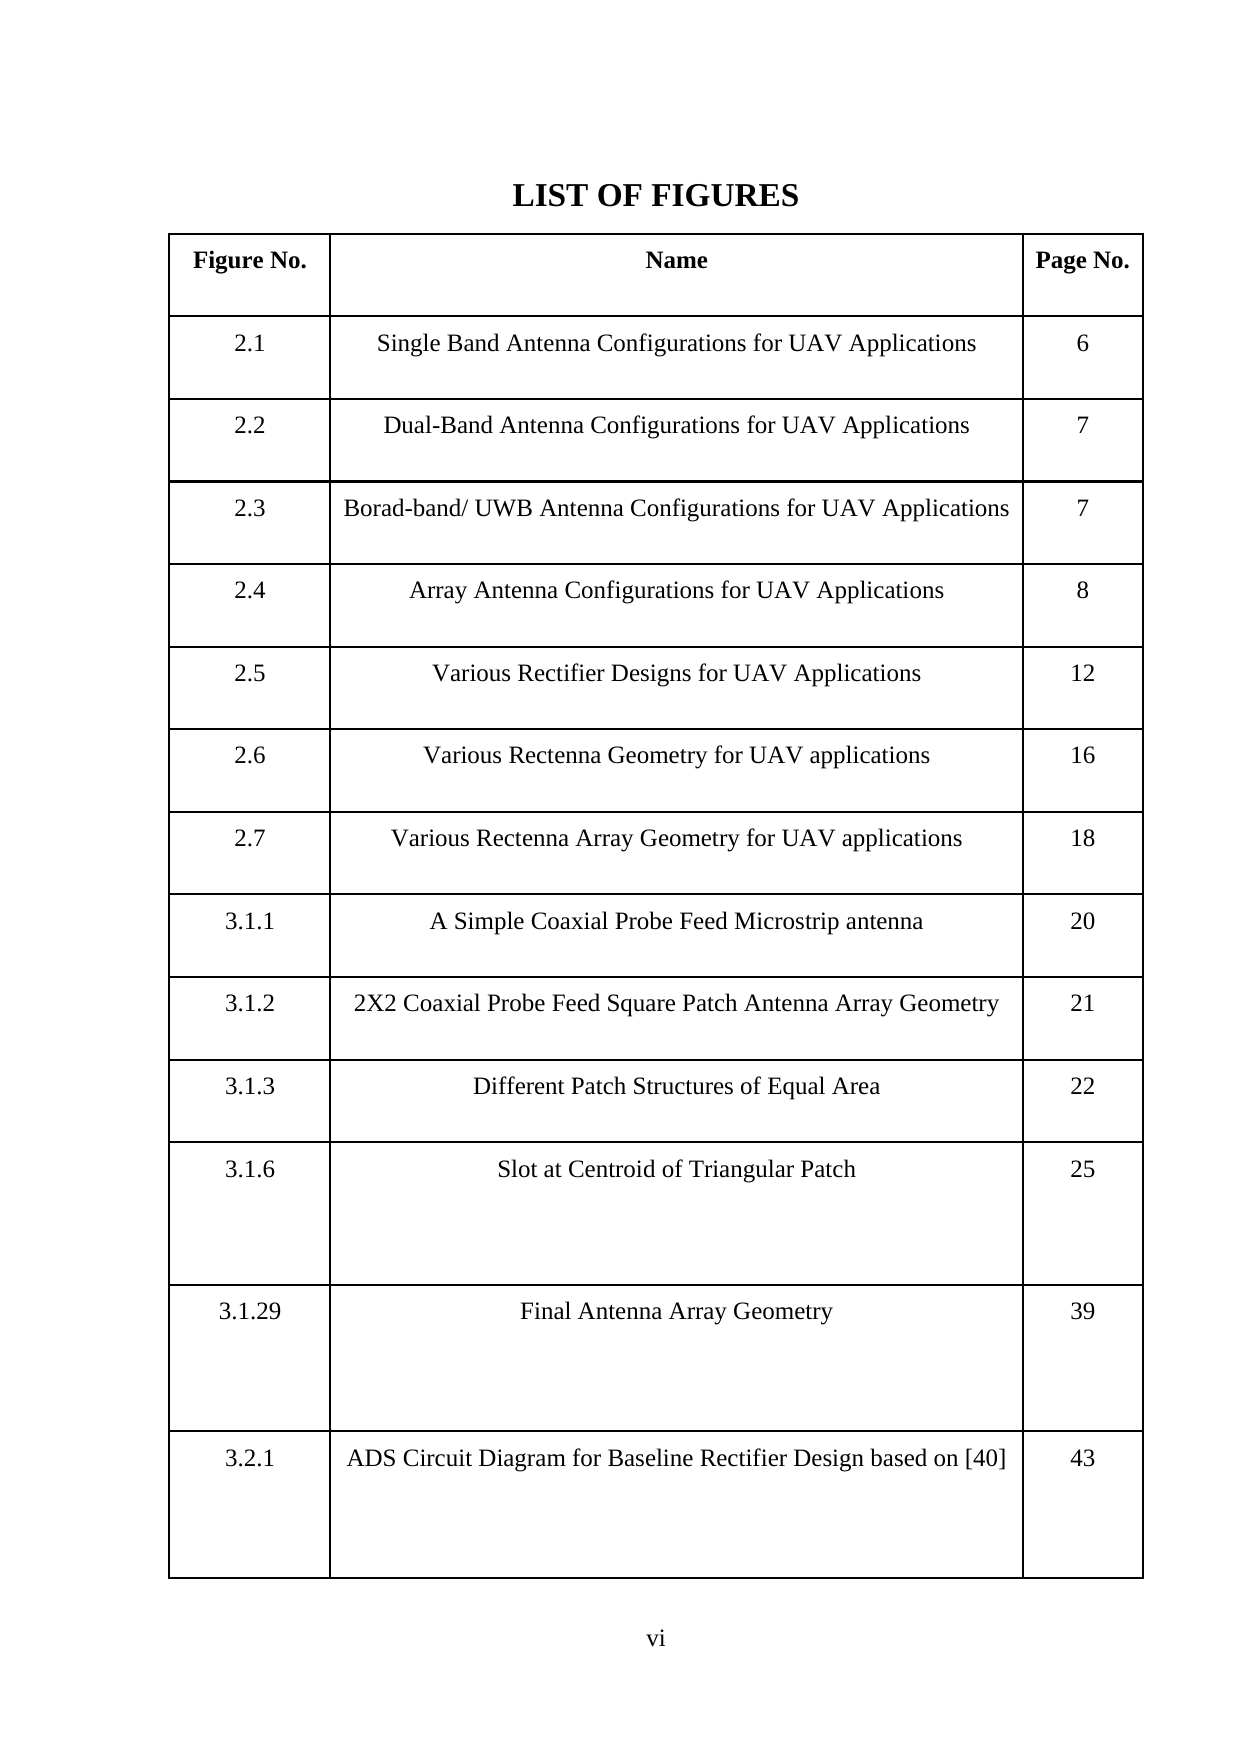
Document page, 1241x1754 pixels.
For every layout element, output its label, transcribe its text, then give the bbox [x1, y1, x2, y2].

table_cell Array Antenna Configurations for UAV Applications [331, 565, 1022, 646]
table_cell 43 [1024, 1432, 1142, 1577]
table_cell 8 [1024, 565, 1142, 646]
table_cell 3.1.6 [170, 1143, 329, 1283]
table_cell Different Patch Structures of Equal Area [331, 1061, 1022, 1141]
table_cell 39 [1024, 1286, 1142, 1430]
table_header Name [331, 235, 1022, 315]
table_cell 3.1.1 [170, 895, 329, 976]
table_cell Various Rectifier Designs for UAV Applications [331, 648, 1022, 728]
table_cell 2.3 [170, 483, 329, 563]
table_cell 22 [1024, 1061, 1142, 1141]
table_cell Various Rectenna Array Geometry for UAV applications [331, 813, 1022, 893]
table_cell 2.6 [170, 730, 329, 811]
table_cell 3.1.29 [170, 1286, 329, 1430]
table_cell A Simple Coaxial Probe Feed Microstrip antenna [331, 895, 1022, 976]
table_cell 18 [1024, 813, 1142, 893]
table_cell 21 [1024, 978, 1142, 1058]
table_cell 25 [1024, 1143, 1142, 1283]
table_cell 3.1.3 [170, 1061, 329, 1141]
table_cell 3.1.2 [170, 978, 329, 1058]
table_cell 2.5 [170, 648, 329, 728]
table_cell 2X2 Coaxial Probe Feed Square Patch Antenna Array Geometry [331, 978, 1022, 1058]
subtitle LIST OF FIGURES [221, 175, 1090, 213]
table_cell 3.2.1 [170, 1432, 329, 1577]
table_cell 2.7 [170, 813, 329, 893]
table_cell 2.4 [170, 565, 329, 646]
table_cell 6 [1024, 317, 1142, 398]
table_cell 2.2 [170, 400, 329, 480]
table_cell ADS Circuit Diagram for Baseline Rectifier Design based on [40] [331, 1432, 1022, 1577]
table_cell Slot at Centroid of Triangular Patch [331, 1143, 1022, 1283]
table_cell Borad-band/ UWB Antenna Configurations for UAV Applications [331, 483, 1022, 563]
table_cell 7 [1024, 483, 1142, 563]
table_cell 2.1 [170, 317, 329, 398]
table_cell 16 [1024, 730, 1142, 811]
table_cell Dual-Band Antenna Configurations for UAV Applications [331, 400, 1022, 480]
table_cell Various Rectenna Geometry for UAV applications [331, 730, 1022, 811]
table_header Figure No. [170, 235, 329, 315]
table_cell Final Antenna Array Geometry [331, 1286, 1022, 1430]
table_cell 12 [1024, 648, 1142, 728]
table_cell 7 [1024, 400, 1142, 480]
table_cell Single Band Antenna Configurations for UAV Applications [331, 317, 1022, 398]
table_cell 20 [1024, 895, 1142, 976]
table_header Page No. [1024, 235, 1142, 315]
